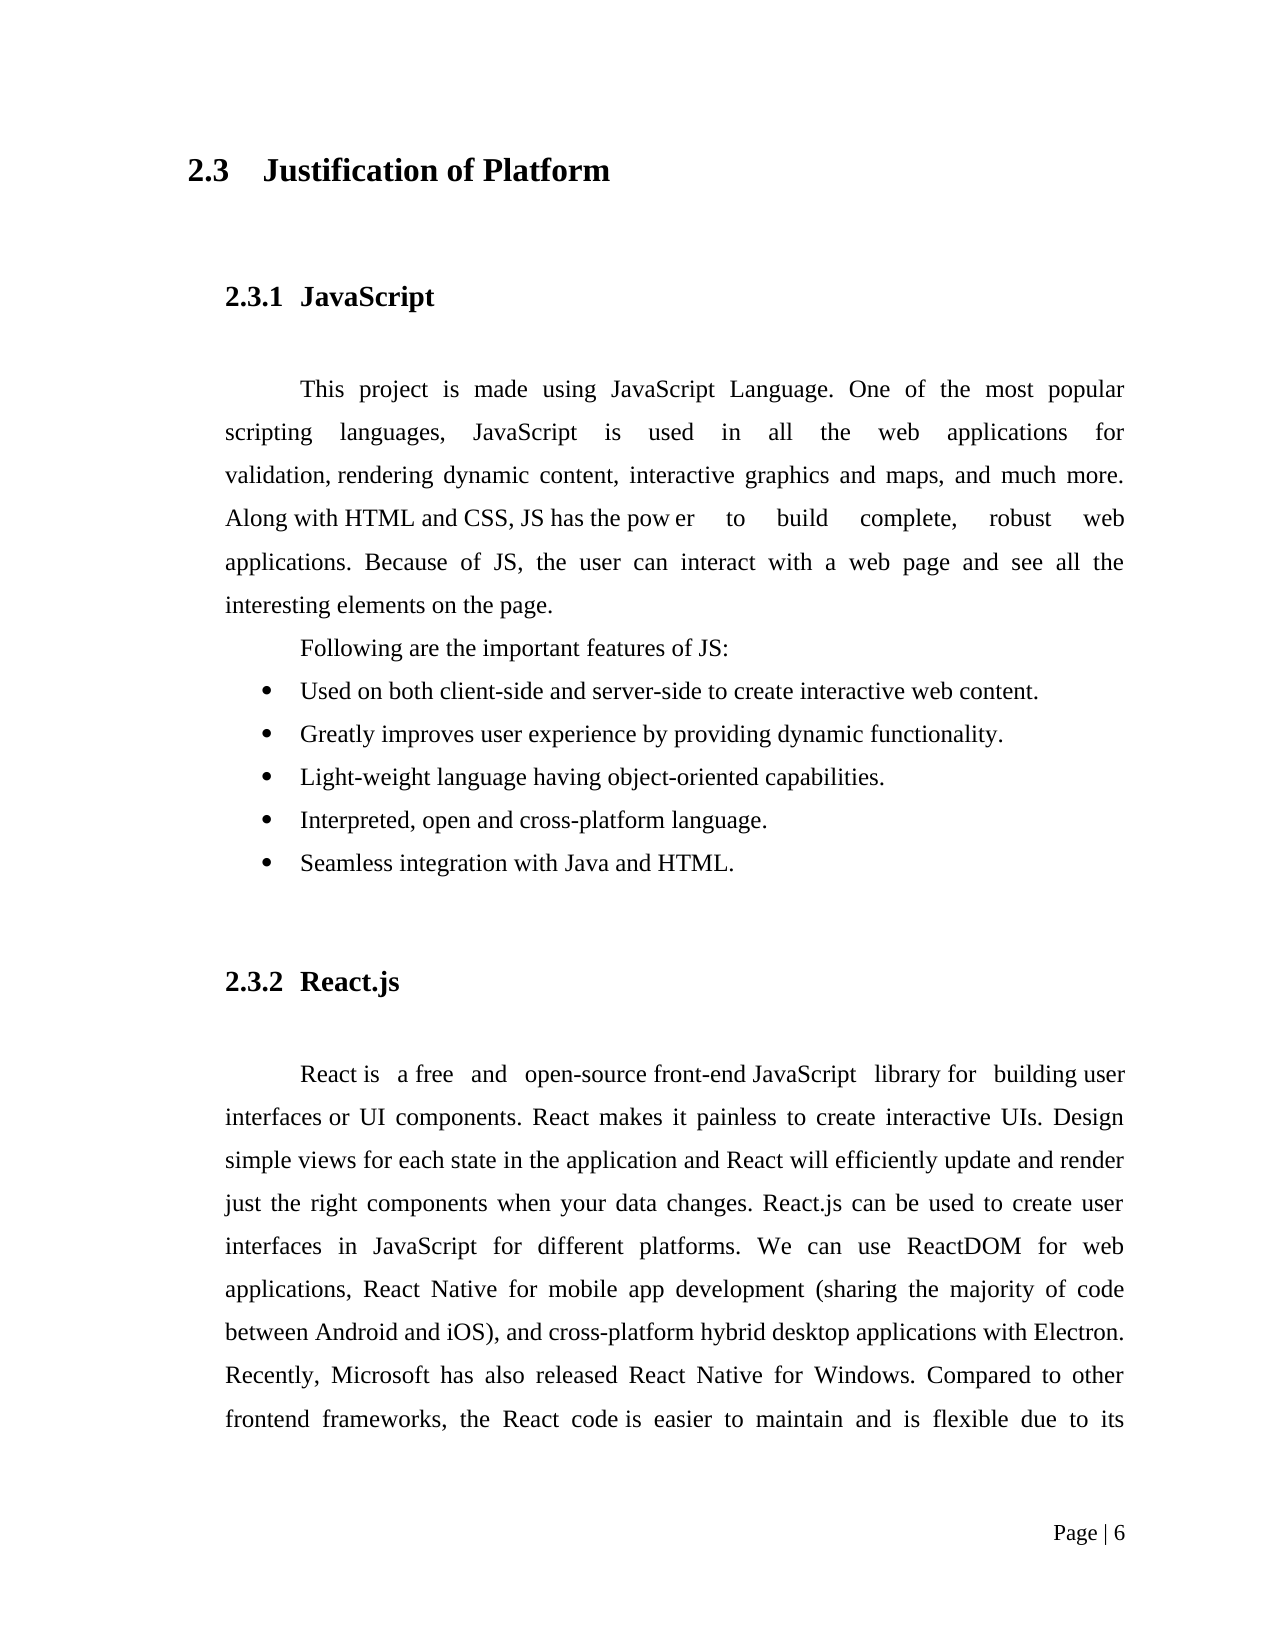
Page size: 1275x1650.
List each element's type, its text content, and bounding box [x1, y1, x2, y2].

list Seamless integration with Java and HTML. [262, 848, 1125, 877]
list Interpreted, open and cross-platform language. [262, 805, 1125, 834]
list Greatly improves user experience by providing dynamic functionality. [262, 719, 1125, 748]
list Used on both client-side and server-side to create interactive web content. [262, 676, 1125, 705]
subtitle React.js [225, 964, 1125, 997]
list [225, 1059, 1125, 1432]
subtitle JavaScript [225, 279, 1125, 313]
list Light-weight language having object-oriented capabilities. [262, 762, 1125, 791]
list This project is made using JavaScript Language. One of the most popular scripting languages, JavaScript is used in all the web applications for validation, rendering dynamic content, interactive graphics and maps, and much more. Along with HTML and CSS, JS has the pow er to build complete, robust web applications. Because of JS, the user can interact with a web page and see all the interesting elements on the page. [225, 374, 1125, 618]
list Following are the important features of JS: [225, 633, 1125, 662]
subtitle Justification of Platform [187, 150, 1125, 188]
